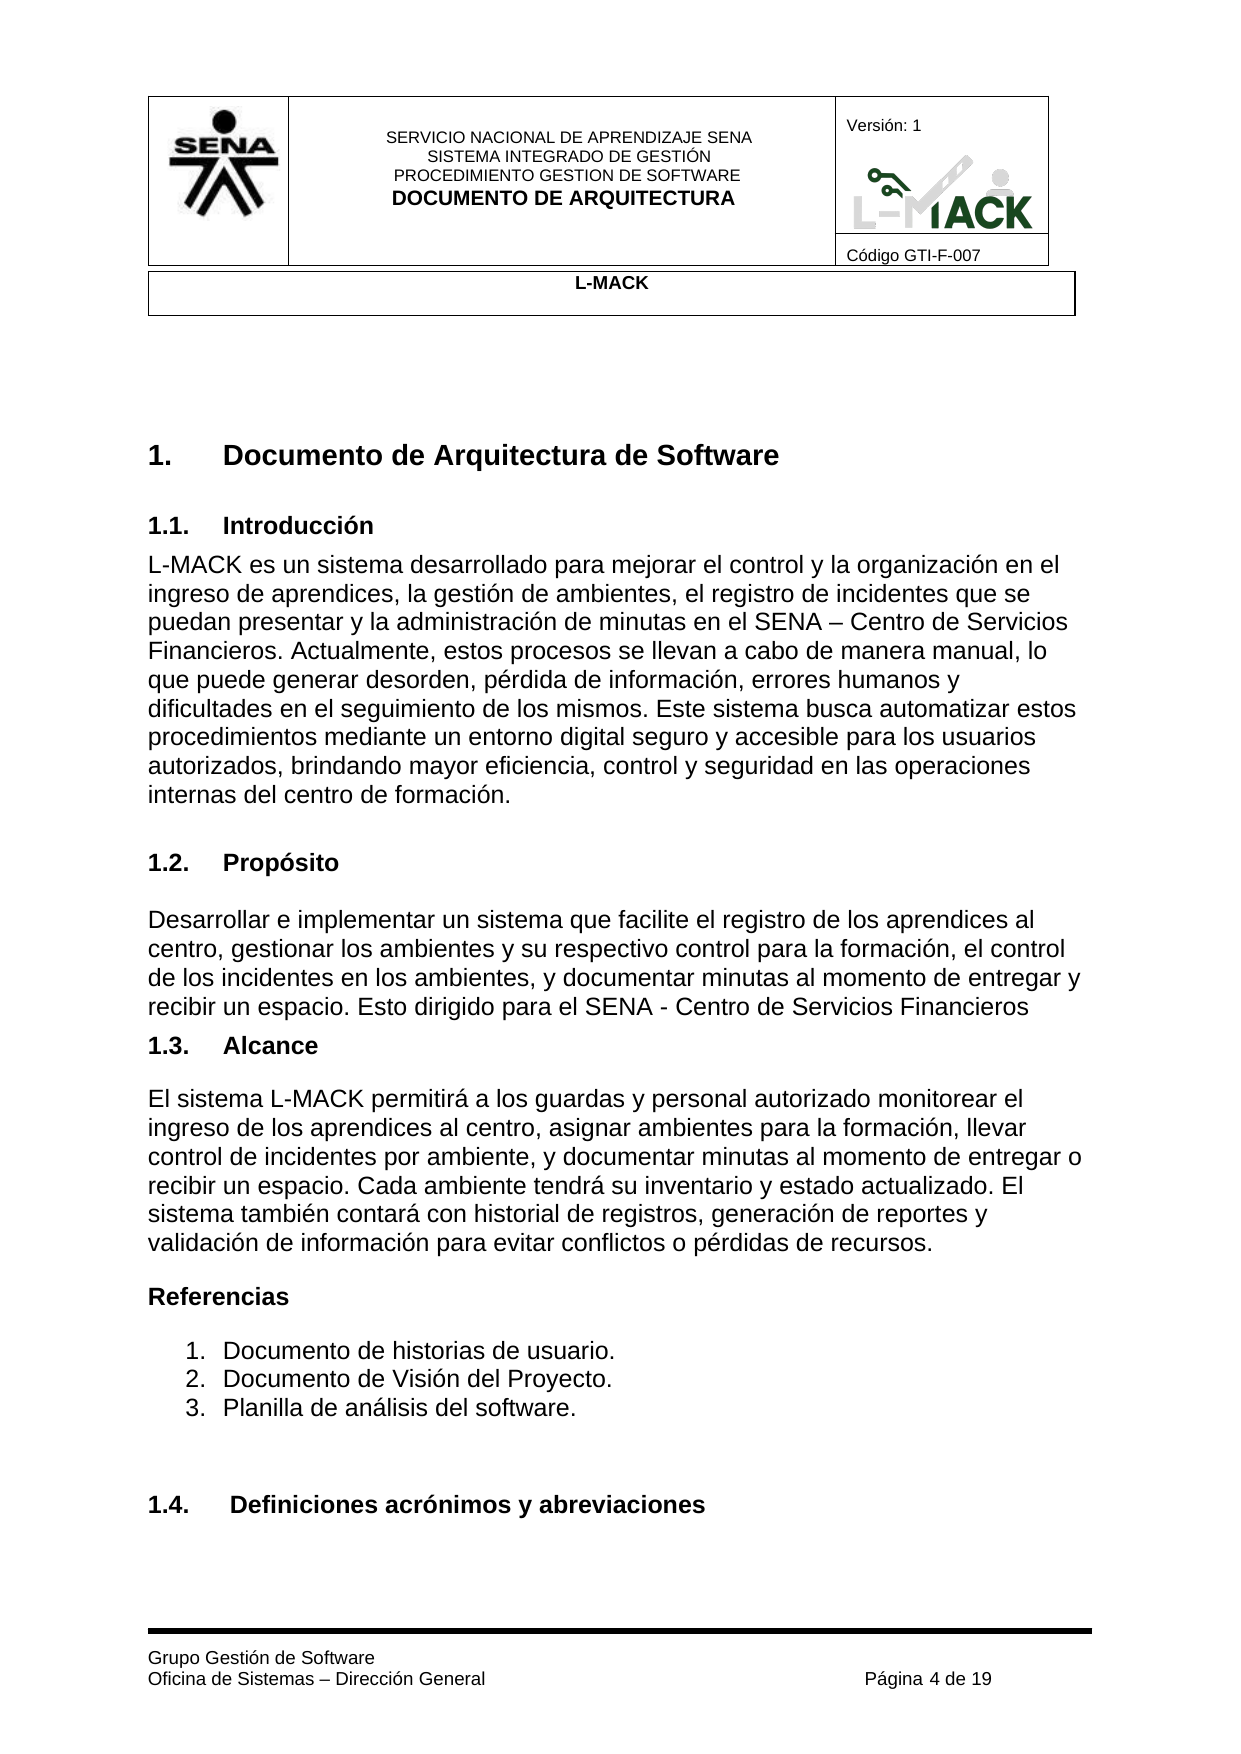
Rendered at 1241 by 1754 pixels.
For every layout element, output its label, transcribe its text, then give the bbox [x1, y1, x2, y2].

list Documento de historias de usuario. [185, 1336, 1092, 1364]
list Documento de Visión del Proyecto. [185, 1364, 1092, 1393]
text El sistema L-MACK permitirá a los guardas y personal autorizado monitorear el ingreso de los aprendices al centro, asignar ambientes para la formación, llevar control de incidentes por ambiente, y documentar minutas al momento de entregar o recibir un espacio. Cada ambiente tendrá su inventario y estado actualizado. El sistema también contará con historial de registros, generación de reportes y validación de información para evitar conflictos o pérdidas de recursos. [148, 1084, 1092, 1257]
list Propósito [148, 848, 1092, 877]
text L-MACK es un sistema desarrollado para mejorar el control y la organización en el ingreso de aprendices, la gestión de ambientes, el registro de incidentes que se puedan presentar y la administración de minutas en el SENA – Centro de Servicios Financieros. Actualmente, estos procesos se llevan a cabo de manera manual, lo que puede generar desorden, pérdida de información, errores humanos y dificultades en el seguimiento de los mismos. Este sistema busca automatizar estos procedimientos mediante un entorno digital seguro y accesible para los usuarios autorizados, brindando mayor eficiencia, control y seguridad en las operaciones internas del centro de formación. [148, 550, 1092, 809]
picture [167, 106, 281, 221]
text Desarrollar e implementar un sistema que facilite el registro de los aprendices al centro, gestionar los ambientes y su respectivo control para la formación, el control de los incidentes en los ambientes, y documentar minutas al momento de entregar y recibir un espacio. Esto dirigido para el SENA - Centro de Servicios Financieros [148, 905, 1092, 1020]
list Alcance [148, 1031, 1092, 1059]
list Documento de Arquitectura de Software [148, 438, 1092, 472]
list Introducción [148, 511, 1092, 539]
list Planilla de análisis del software. [185, 1393, 1092, 1422]
list Definiciones acrónimos y abreviaciones [148, 1490, 1092, 1519]
text Referencias [148, 1282, 1092, 1311]
picture [846, 149, 1036, 233]
